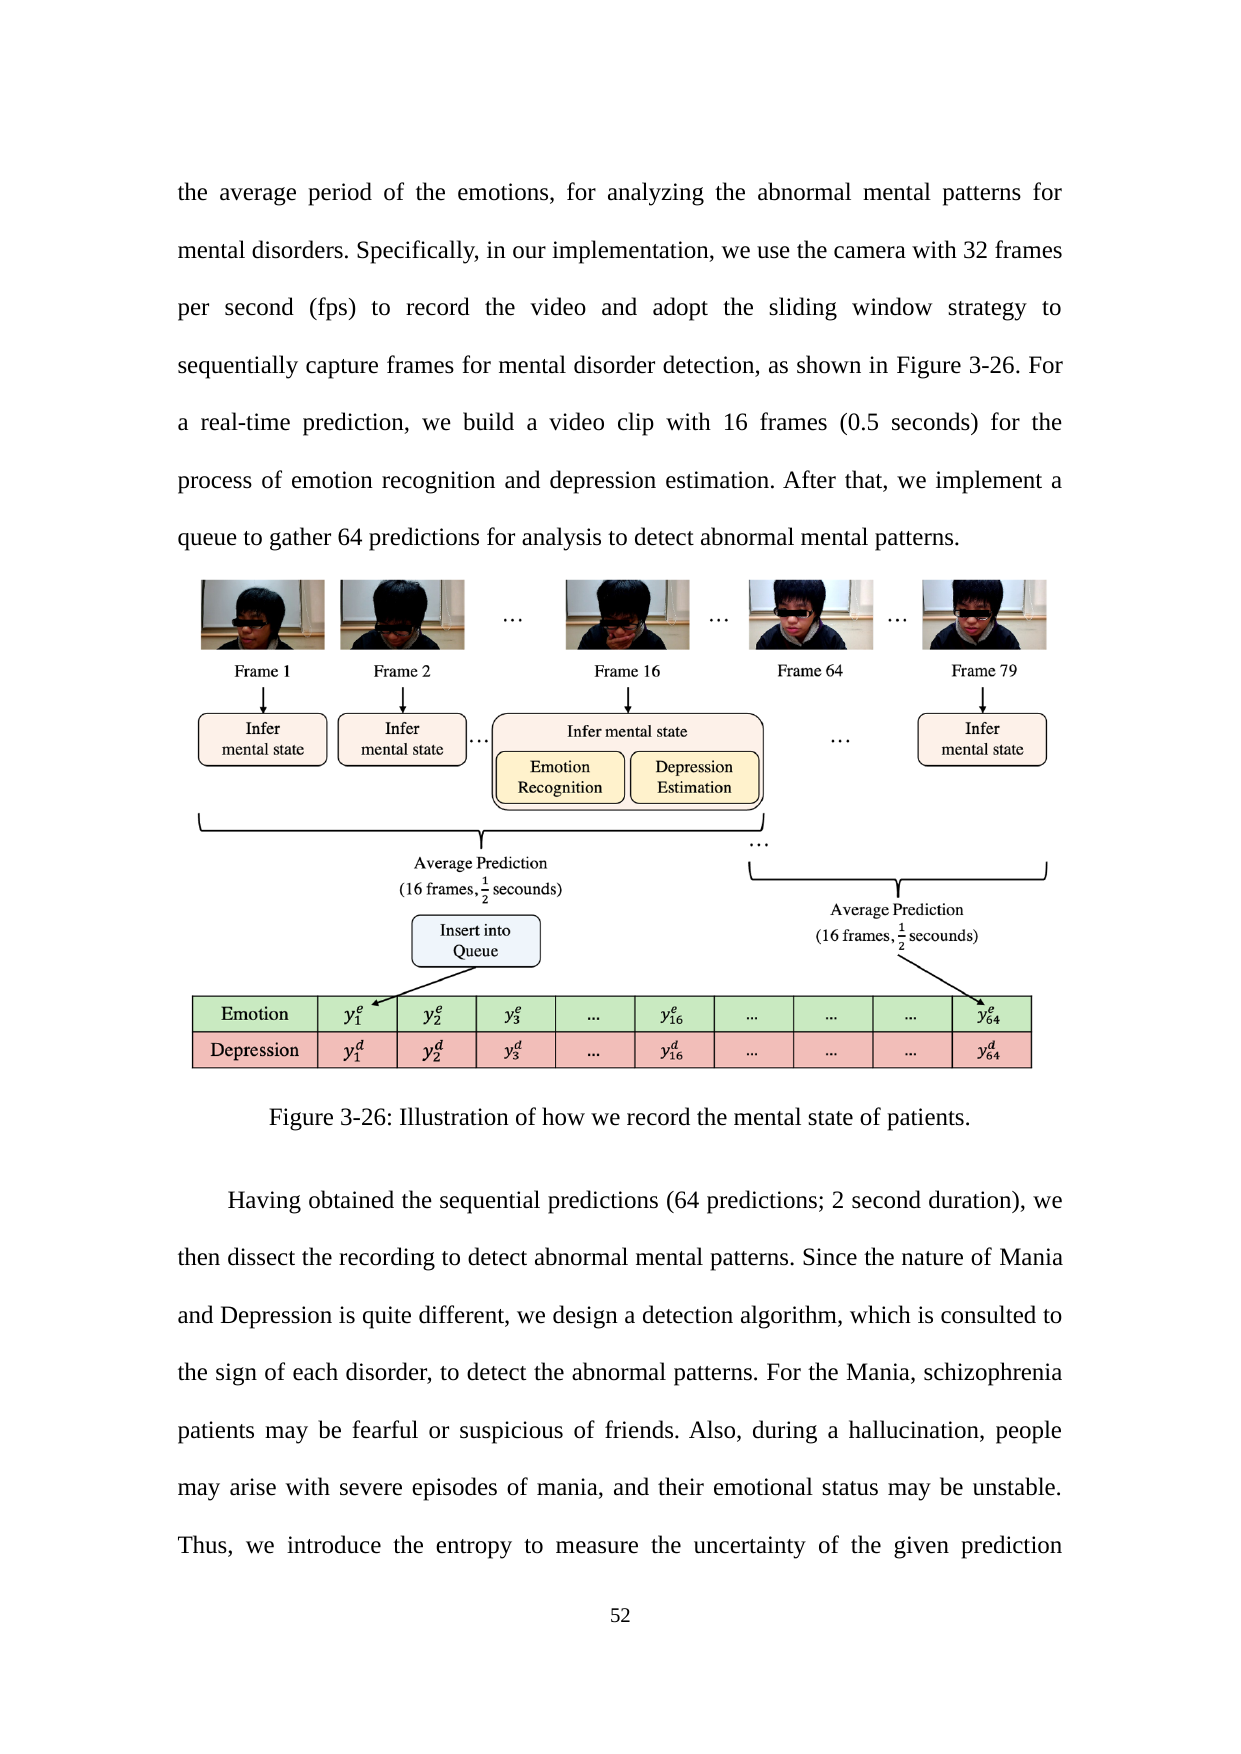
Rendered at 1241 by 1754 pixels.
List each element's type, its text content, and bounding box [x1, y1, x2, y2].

table_header [177, 580, 1062, 1102]
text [177, 1185, 1063, 1558]
picture [191, 579, 1048, 1074]
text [177, 177, 1063, 551]
